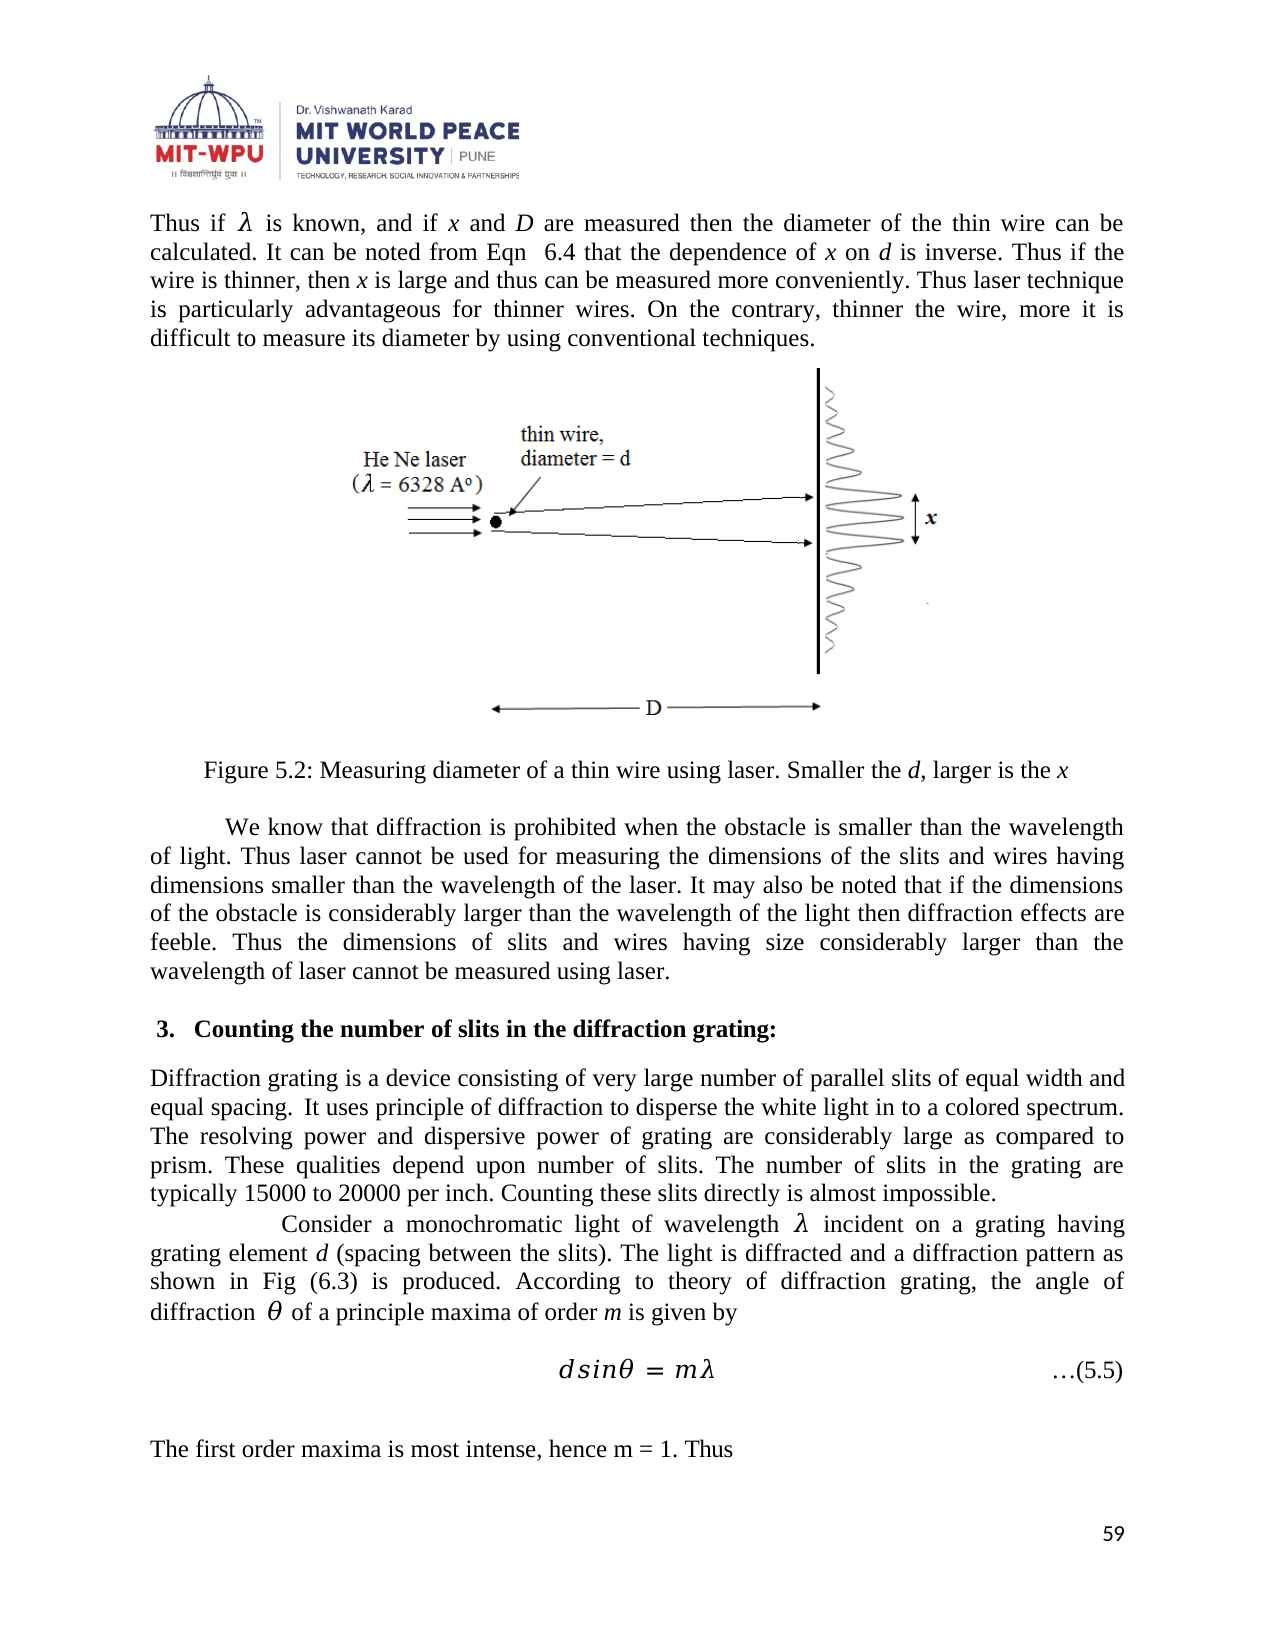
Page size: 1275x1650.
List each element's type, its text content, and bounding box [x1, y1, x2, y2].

picture [352, 368, 937, 715]
text Consider a monochromatic light of wavelength 𝜆 incident on a grating having grating element d (spacing between the slits). The light is diffracted and a diffraction pattern as shown in Fig (6.3) is produced. According to theory of diffraction grating, the angle of diffraction 𝜃 of a principle maxima of order m is given by [150, 1207, 1125, 1325]
text 𝑑𝑠𝑖𝑛𝜃 = 𝑚𝜆 …(5.5) [557, 1354, 1227, 1384]
picture [153, 75, 520, 180]
list Counting the number of slits in the diffraction grating: [156, 1014, 1227, 1043]
text Diffraction grating is a device consisting of very large number of parallel slits of equal width and equal spacing. It uses principle of diffraction to disperse the white light in to a colored spectrum. The resolving power and dispersive power of grating are considerably large as compared to prism. These qualities depend upon number of slits. The number of slits in the grating are typically 15000 to 20000 per inch. Counting these slits directly is almost impossible. [150, 1063, 1125, 1207]
text Figure 5.2: Measuring diameter of a thin wire using laser. Smaller the d, larger is the x [153, 755, 1122, 783]
text We know that diffraction is prohibited when the obstacle is smaller than the wavelength of light. Thus laser cannot be used for measuring the dimensions of the slits and wires having dimensions smaller than the wavelength of the laser. It may also be noted that if the dimensions of the obstacle is considerably larger than the wavelength of the light then diffraction effects are feeble. Thus the dimensions of slits and wires having size considerably larger than the wavelength of laser cannot be measured using laser. [150, 812, 1126, 985]
text The first order maxima is most intense, hence m = 1. Thus [150, 1434, 1227, 1463]
text Thus if 𝜆 is known, and if x and D are measured then the diameter of the thin wire can be calculated. It can be noted from Eqn 6.4 that the dependence of x on d is inverse. Thus if the wire is thinner, then x is large and thus can be measured more conveniently. Thus laser technique is particularly advantageous for thinner wires. On the contrary, thinner the wire, more it is difficult to measure its diameter by using conventional techniques. [150, 207, 1125, 352]
